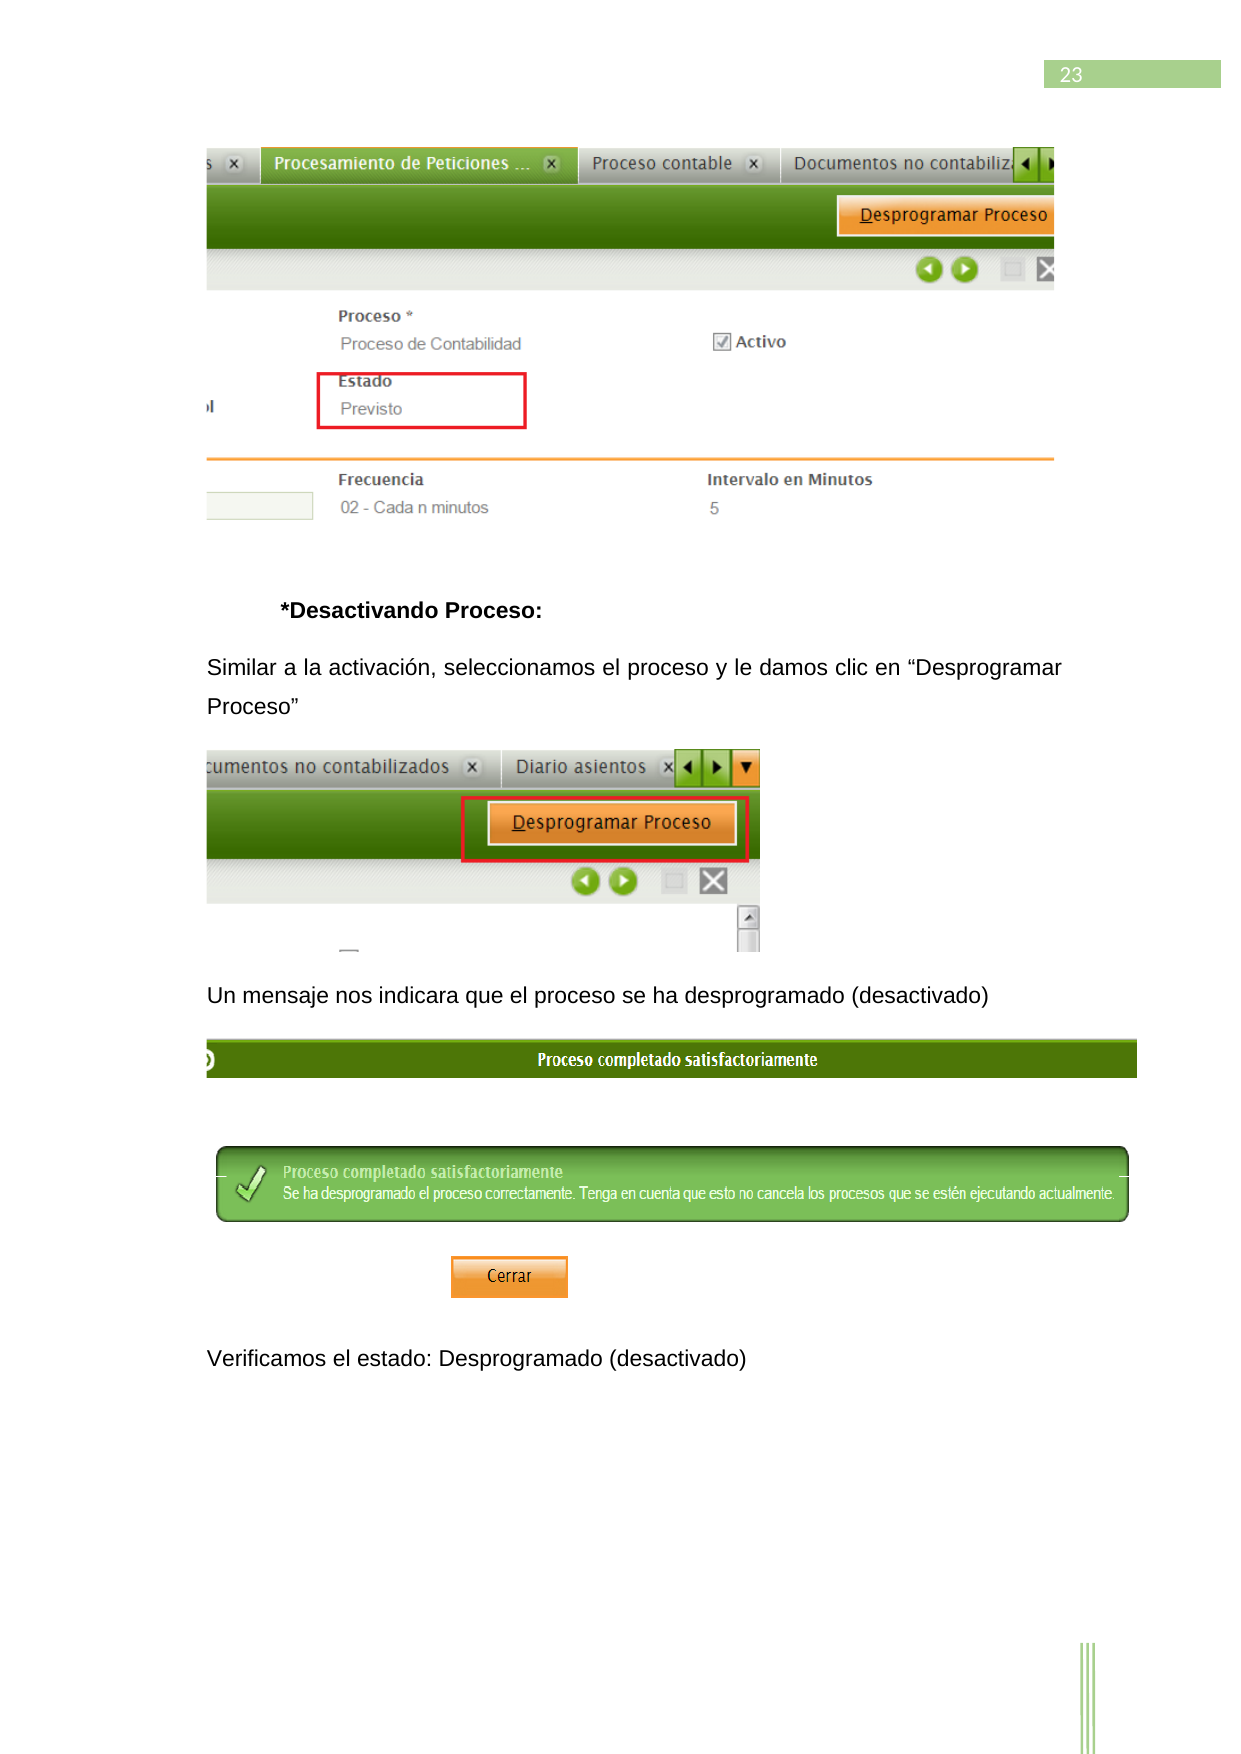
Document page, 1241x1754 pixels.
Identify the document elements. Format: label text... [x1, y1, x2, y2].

text Similar a la activación, seleccionamos el proceso y le damos clic en “Desprogramar Proceso” [207, 653, 1063, 719]
picture [206, 749, 760, 952]
text Verificamos el estado: Desprogramado (desactivado) [207, 1345, 1063, 1372]
picture [206, 1038, 1137, 1315]
text Un mensaje nos indicara que el proceso se ha desprogramado (desactivado) [207, 982, 1063, 1008]
text *Desactivando Proceso: [207, 597, 1063, 624]
picture [206, 147, 1055, 567]
